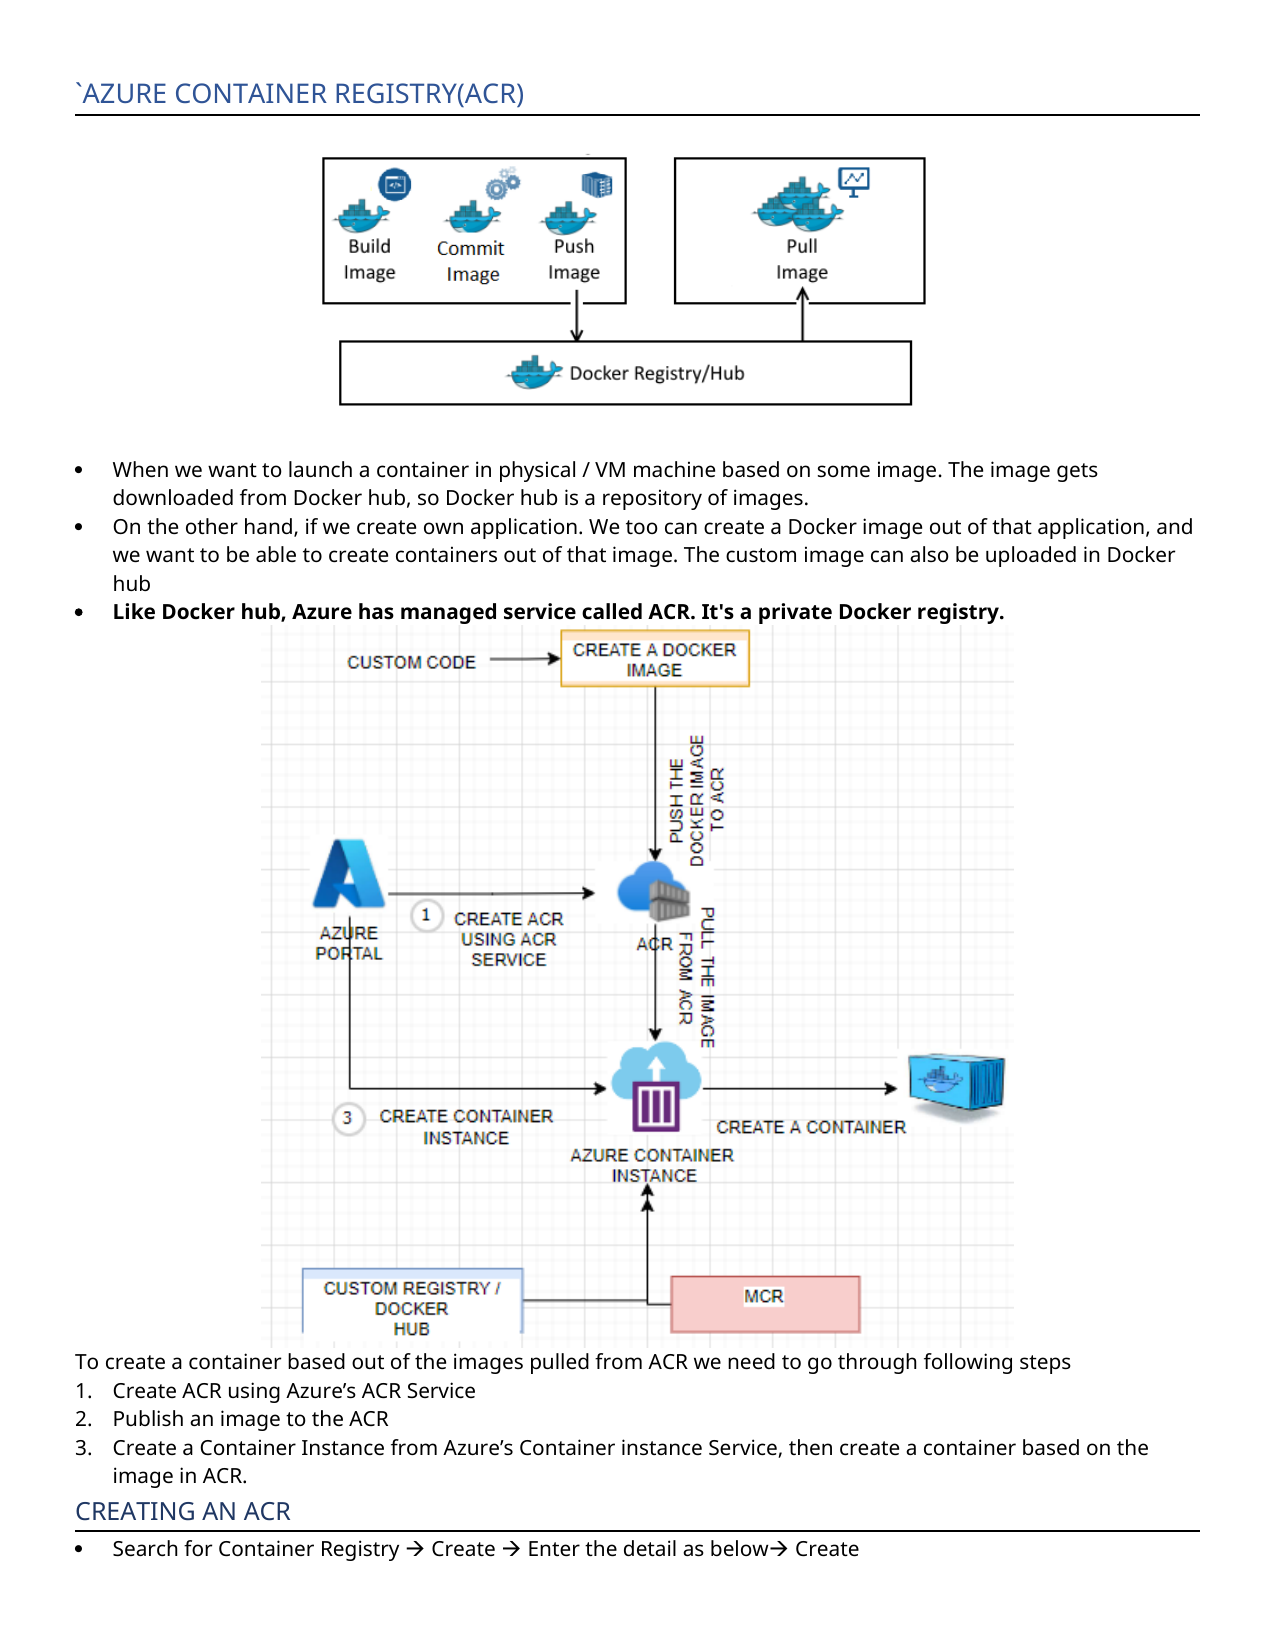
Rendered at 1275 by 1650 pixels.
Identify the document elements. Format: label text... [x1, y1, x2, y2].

subtitle `AZURE CONTAINER REGISTRY(ACR) [75, 75, 1200, 114]
list Search for Container Registry Create Enter the detail as below Create [75, 1534, 1200, 1563]
list Publish an image to the ACR [75, 1404, 1200, 1433]
subtitle CREATING AN ACR [75, 1494, 1200, 1530]
picture [261, 625, 1014, 1348]
picture [219, 118, 1056, 455]
list On the other hand, if we create own application. We too can create a Docker image out of that application, and we want to be able to create containers out of that image. The custom image can also be uploaded in Docker hub [75, 512, 1200, 597]
list When we want to launch a container in physical / VM machine based on some image. The image gets downloaded from Docker hub, so Docker hub is a repository of images. [75, 455, 1200, 512]
list Like Docker hub, Azure has managed service called ACR. It's a private Docker registry. [75, 597, 1200, 626]
list Create ACR using Azure’s ACR Service [75, 1376, 1200, 1404]
list Create a Container Instance from Azure’s Container instance Service, then create a container based on the image in ACR. [75, 1433, 1200, 1490]
text To create a container based out of the images pulled from ACR we need to go through following steps [75, 1347, 1200, 1376]
